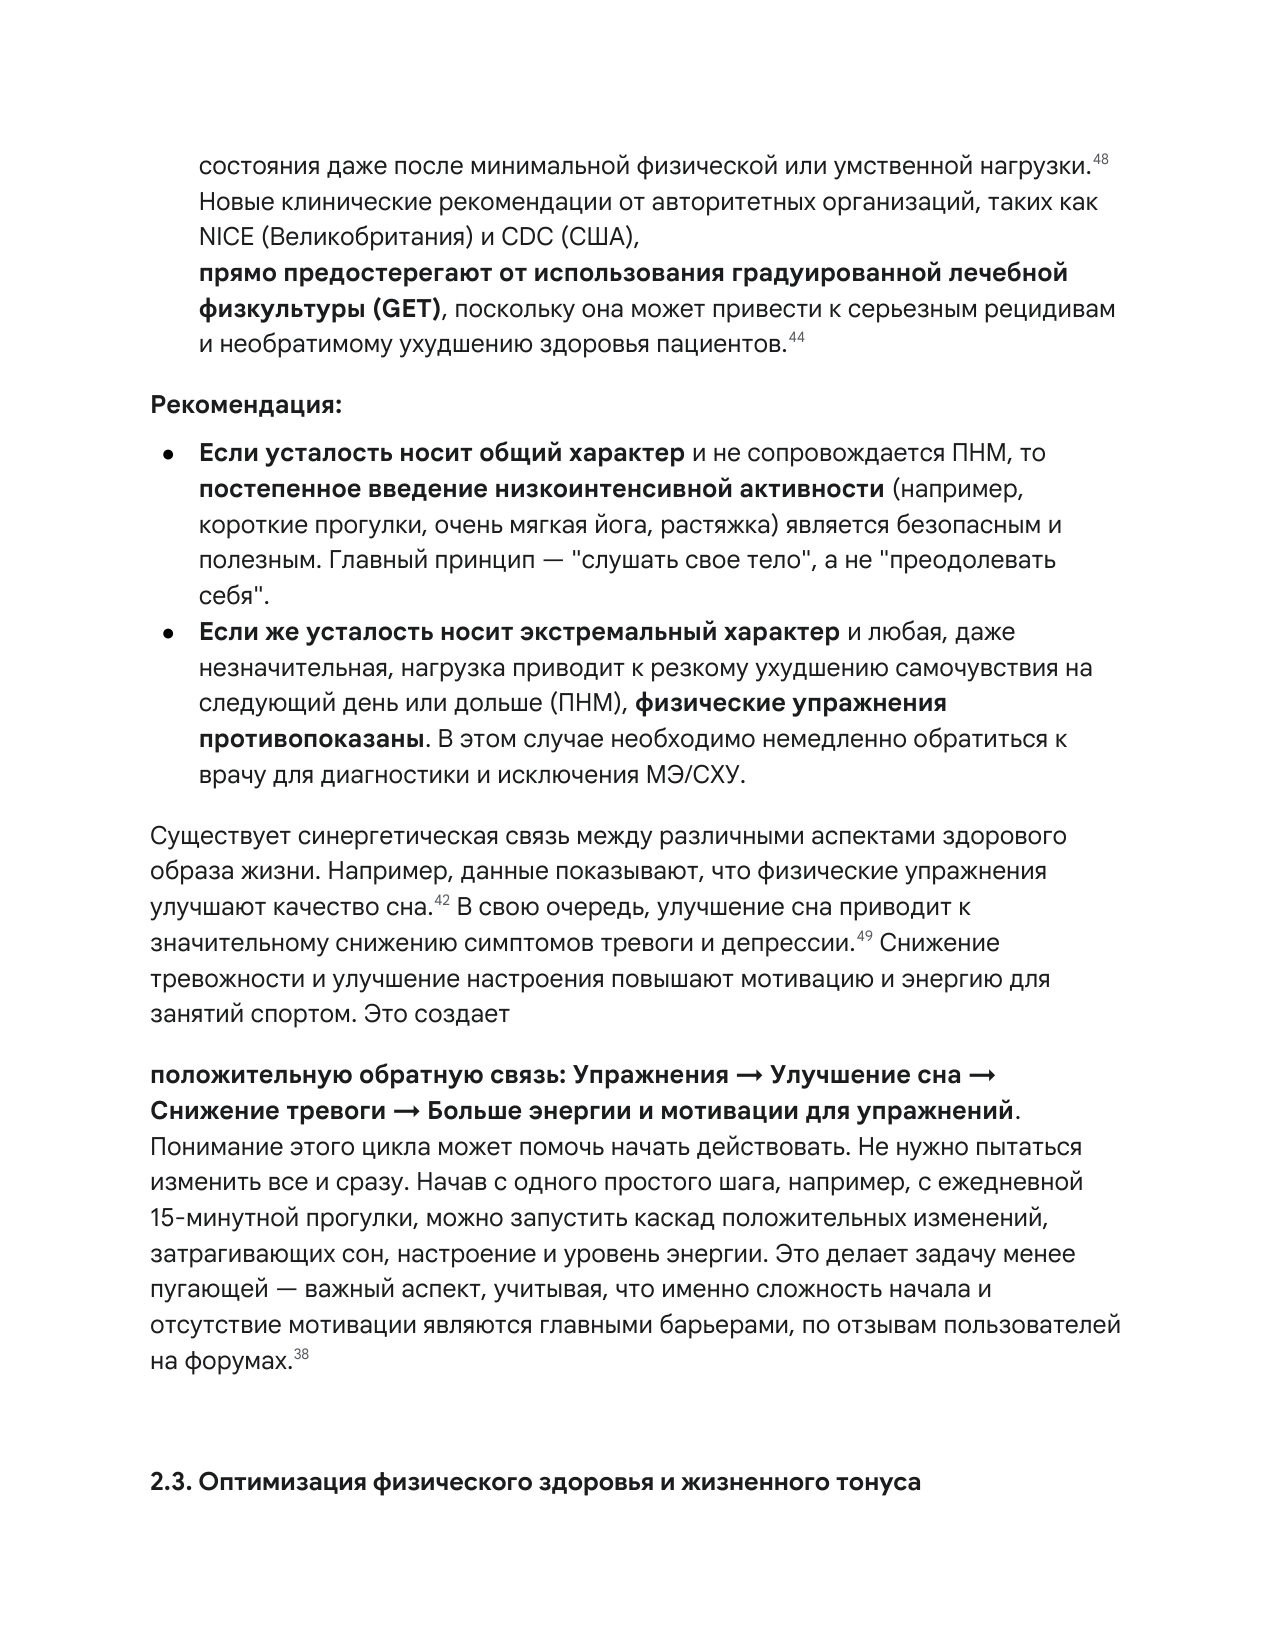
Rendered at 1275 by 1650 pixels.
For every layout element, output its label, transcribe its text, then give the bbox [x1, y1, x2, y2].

text Рекомендация: [150, 389, 1125, 421]
list Если же усталость носит экстремальный характер и любая, даже незначительная, нагрузка приводит к резкому ухудшению самочувствия на следующий день или дольше (ПНМ), физические упражнения противопоказаны. В этом случае необходимо немедленно обратиться к врачу для диагностики и исключения МЭ/СХУ. [161, 616, 1125, 791]
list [161, 150, 1125, 360]
list Если усталость носит общий характер и не сопровождается ПНМ, то постепенное введение низкоинтенсивной активности (например, короткие прогулки, очень мягкая йога, растяжка) является безопасным и полезным. Главный принцип — "слушать свое тело", а не "преодолевать себя". [161, 438, 1125, 612]
text положительную обратную связь: Упражнения → Улучшение сна → Снижение тревоги → Больше энергии и мотивации для упражнений. Понимание этого цикла может помочь начать действовать. Не нужно пытаться изменить все и сразу. Начав с одного простого шага, например, с ежедневной 15-минутной прогулки, можно запустить каскад положительных изменений, затрагивающих сон, настроение и уровень энергии. Это делает задачу менее пугающей — важный аспект, учитывая, что именно сложность начала и отсутствие мотивации являются главными барьерами, по отзывам пользователей на форумах.38 [150, 1059, 1125, 1376]
text Существует синергетическая связь между различными аспектами здорового образа жизни. Например, данные показывают, что физические упражнения улучшают качество сна.42 В свою очередь, улучшение сна приводит к значительному снижению симптомов тревоги и депрессии.49 Снижение тревожности и улучшение настроения повышают мотивацию и энергию для занятий спортом. Это создает [150, 820, 1125, 1030]
subtitle 2.3. Оптимизация физического здоровья и жизненного тонуса [150, 1467, 1125, 1498]
